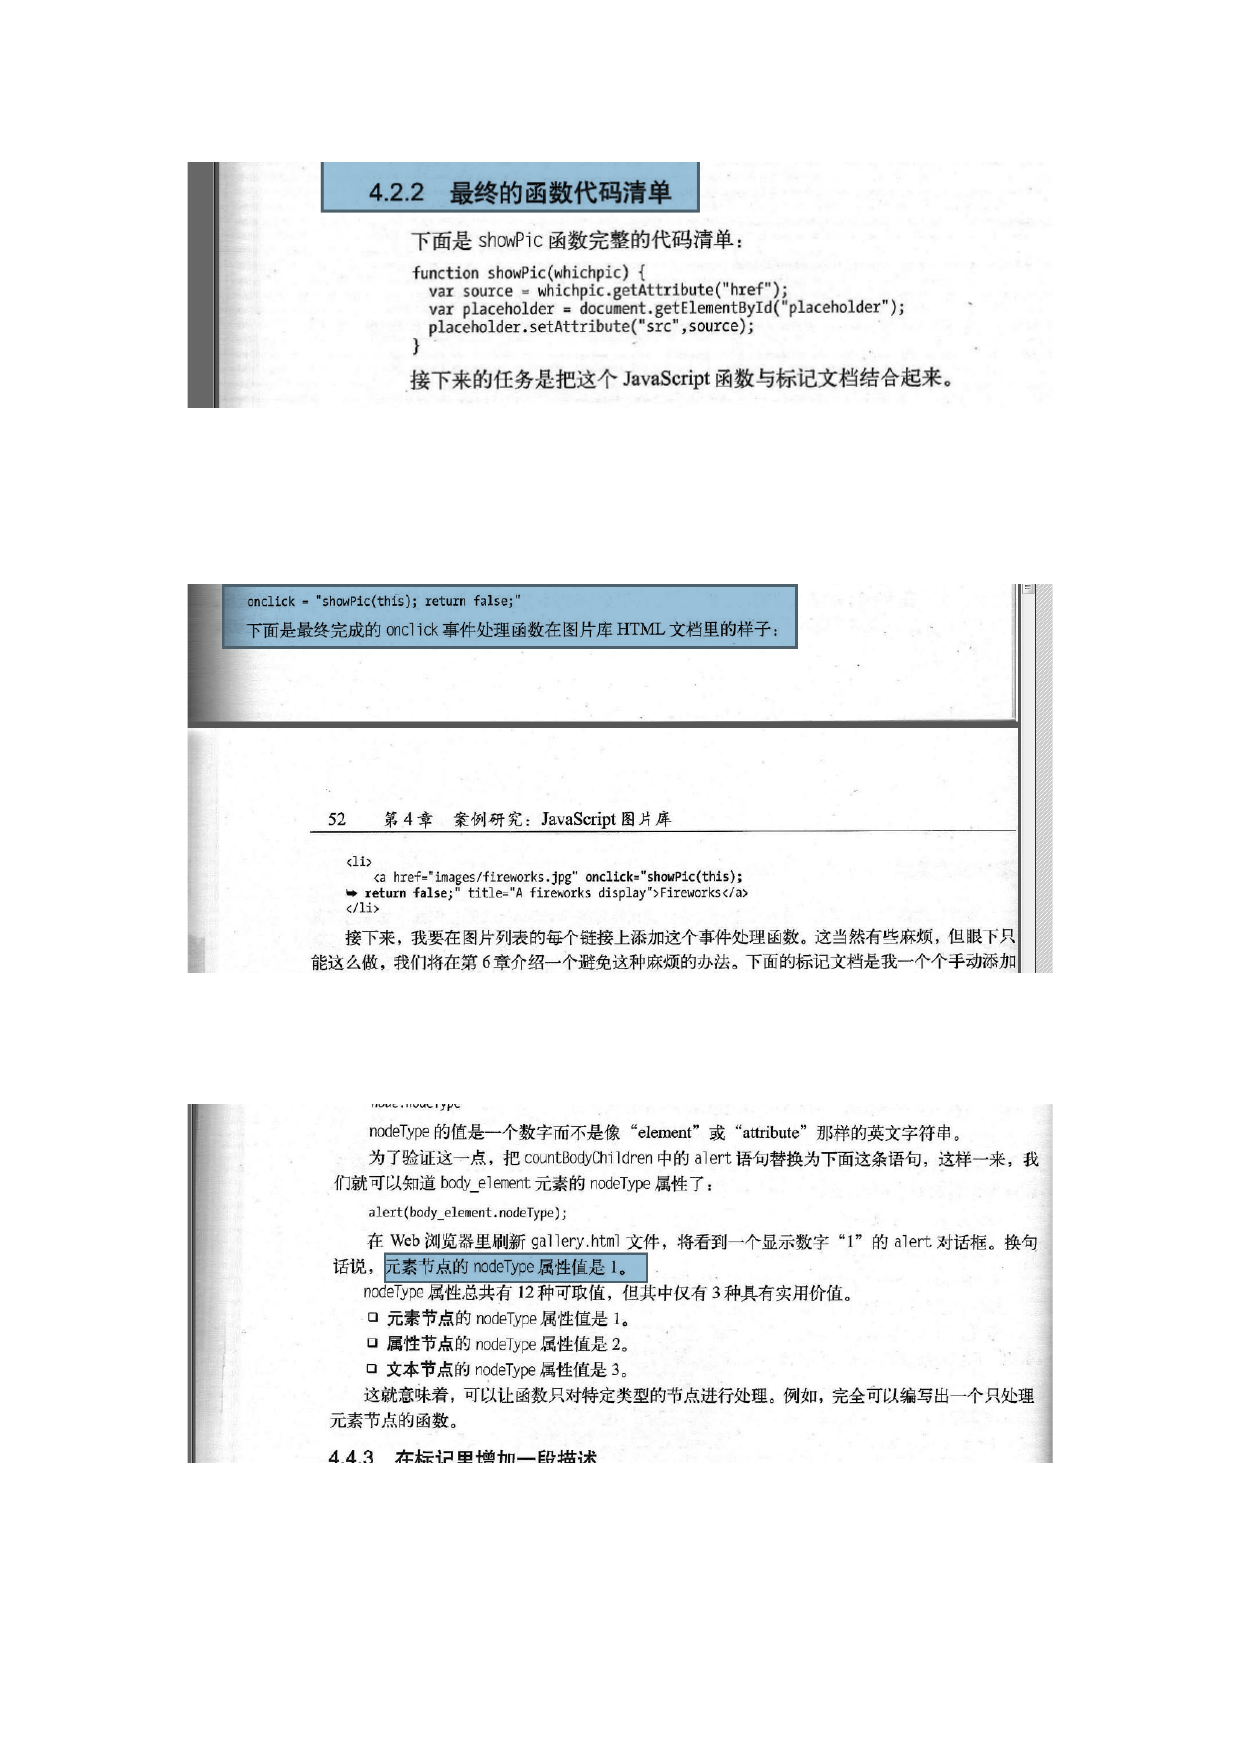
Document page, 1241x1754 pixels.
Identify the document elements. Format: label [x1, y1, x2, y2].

picture [187, 584, 1053, 973]
picture [187, 162, 1053, 408]
picture [187, 1104, 1053, 1463]
